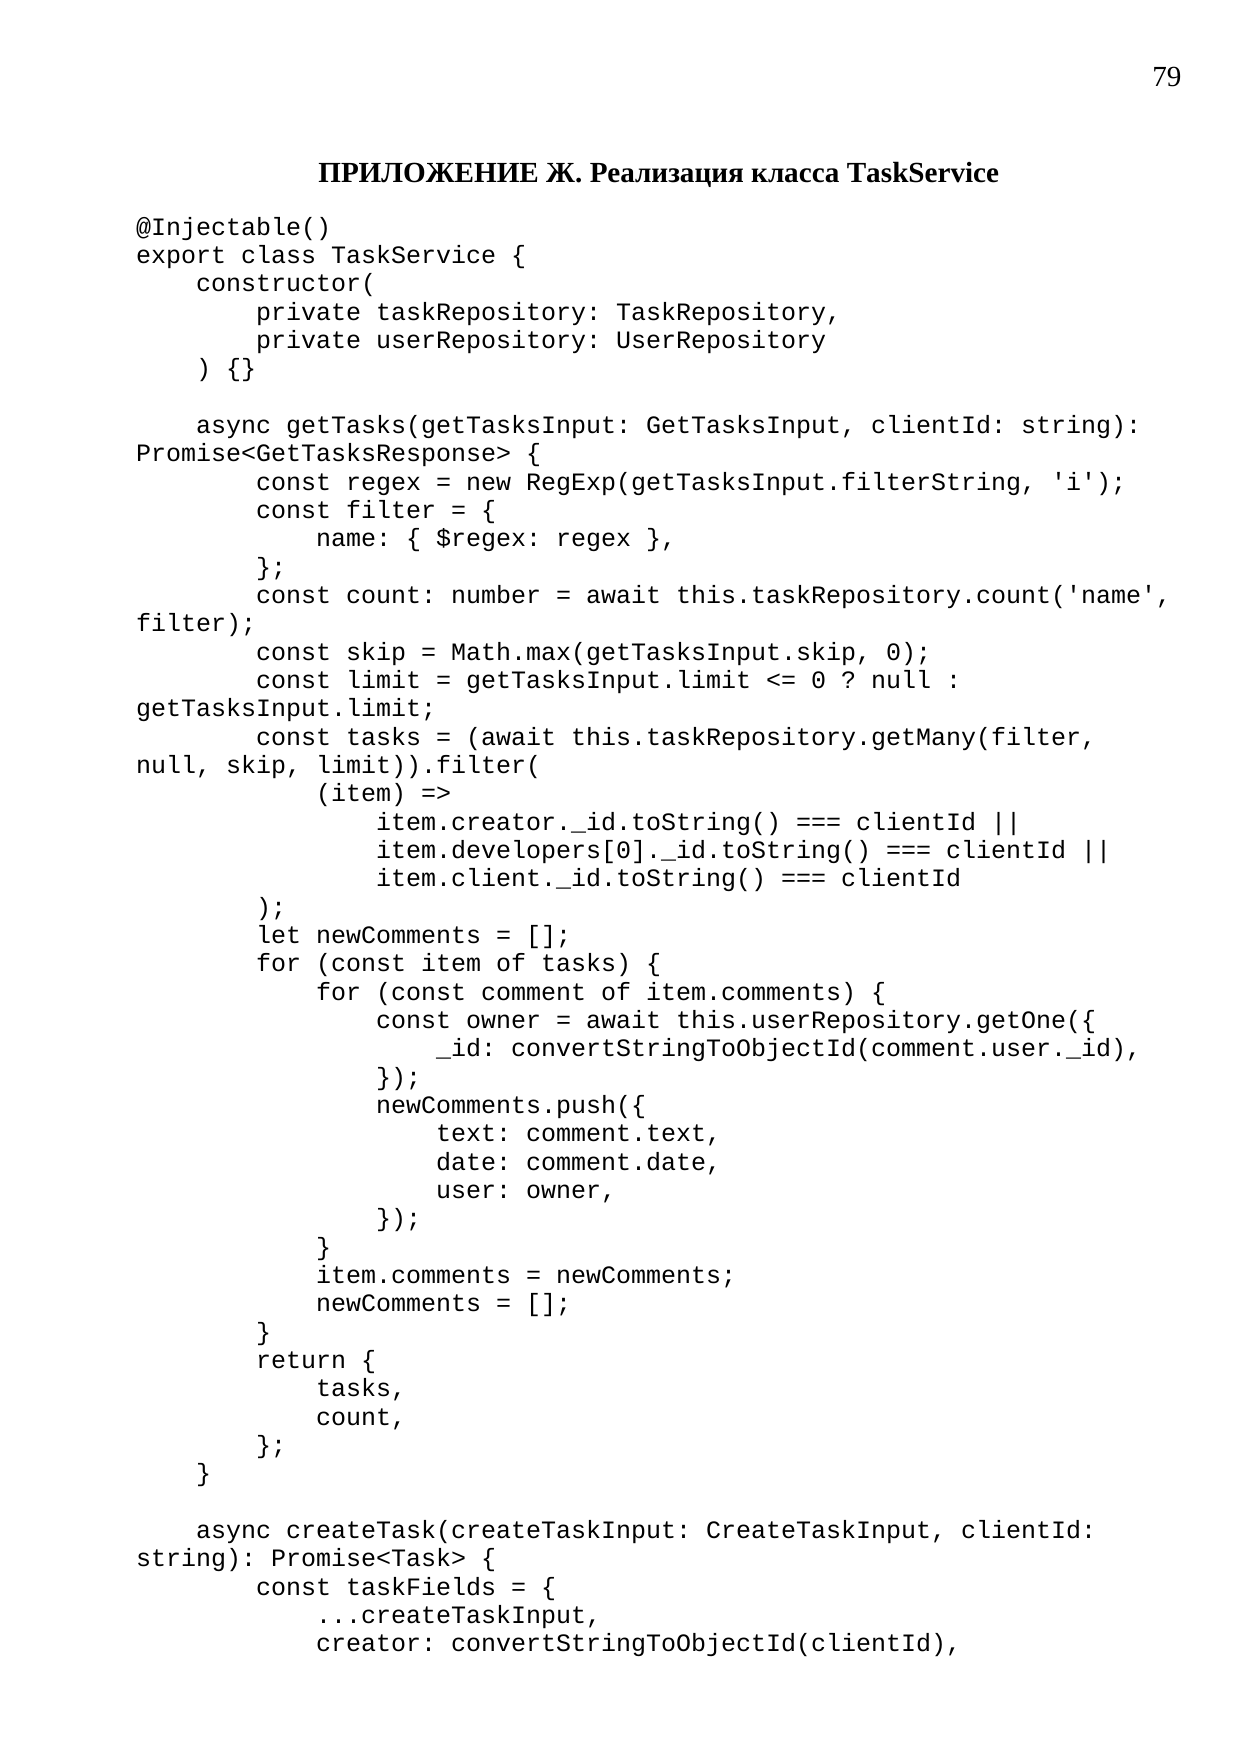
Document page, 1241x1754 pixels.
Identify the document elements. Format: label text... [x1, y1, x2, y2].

text ) {} [136, 356, 1181, 384]
text }; [136, 554, 1181, 582]
text const filter = { [136, 497, 1181, 526]
text _id: convertStringToObjectId(comment.user._id), [136, 1036, 1181, 1064]
text export class TaskService { [136, 242, 1181, 271]
text let newComments = []; [136, 922, 1181, 951]
text return { [136, 1347, 1181, 1376]
text tasks, [136, 1376, 1181, 1404]
text const tasks = (await this.taskRepository.getMany(filter, null, skip, limit)).filter( [136, 724, 1181, 781]
text constructor( [136, 271, 1181, 299]
text } [136, 1461, 1181, 1489]
text async getTasks(getTasksInput: GetTasksInput, clientId: string): Promise<GetTasksResponse> { [136, 412, 1181, 469]
text private taskRepository: TaskRepository, [136, 299, 1181, 327]
text (item) => [136, 781, 1181, 809]
text }; [136, 1432, 1181, 1461]
text @Injectable() [136, 214, 1181, 242]
text const skip = Math.max(getTasksInput.skip, 0); [136, 639, 1181, 667]
text item.comments = newComments; [136, 1262, 1181, 1291]
text date: comment.date, [136, 1149, 1181, 1177]
text item.client._id.toString() === clientId [136, 866, 1181, 894]
text user: owner, [136, 1177, 1181, 1206]
subtitle ПРИЛОЖЕНИЕ Ж. Реализация класса TaskService [136, 156, 1181, 189]
text text: comment.text, [136, 1121, 1181, 1149]
text ...createTaskInput, [136, 1602, 1181, 1631]
text item.developers[0]._id.toString() === clientId || [136, 837, 1181, 866]
text }); [136, 1206, 1181, 1234]
text const owner = await this.userRepository.getOne({ [136, 1007, 1181, 1036]
text item.creator._id.toString() === clientId || [136, 809, 1181, 837]
text newComments.push({ [136, 1092, 1181, 1121]
text } [136, 1234, 1181, 1262]
text for (const item of tasks) { [136, 951, 1181, 979]
text ); [136, 894, 1181, 922]
text const count: number = await this.taskRepository.count('name', filter); [136, 582, 1181, 639]
text }); [136, 1064, 1181, 1092]
text name: { $regex: regex }, [136, 526, 1181, 554]
text private userRepository: UserRepository [136, 327, 1181, 356]
text newComments = []; [136, 1291, 1181, 1319]
text const limit = getTasksInput.limit <= 0 ? null : getTasksInput.limit; [136, 667, 1181, 724]
text creator: convertStringToObjectId(clientId), [136, 1631, 1181, 1659]
text const regex = new RegExp(getTasksInput.filterString, 'i'); [136, 469, 1181, 497]
text count, [136, 1404, 1181, 1432]
text async createTask(createTaskInput: CreateTaskInput, clientId: string): Promise<Task> { [136, 1517, 1181, 1574]
text for (const comment of item.comments) { [136, 979, 1181, 1007]
text } [136, 1319, 1181, 1347]
text const taskFields = { [136, 1574, 1181, 1602]
